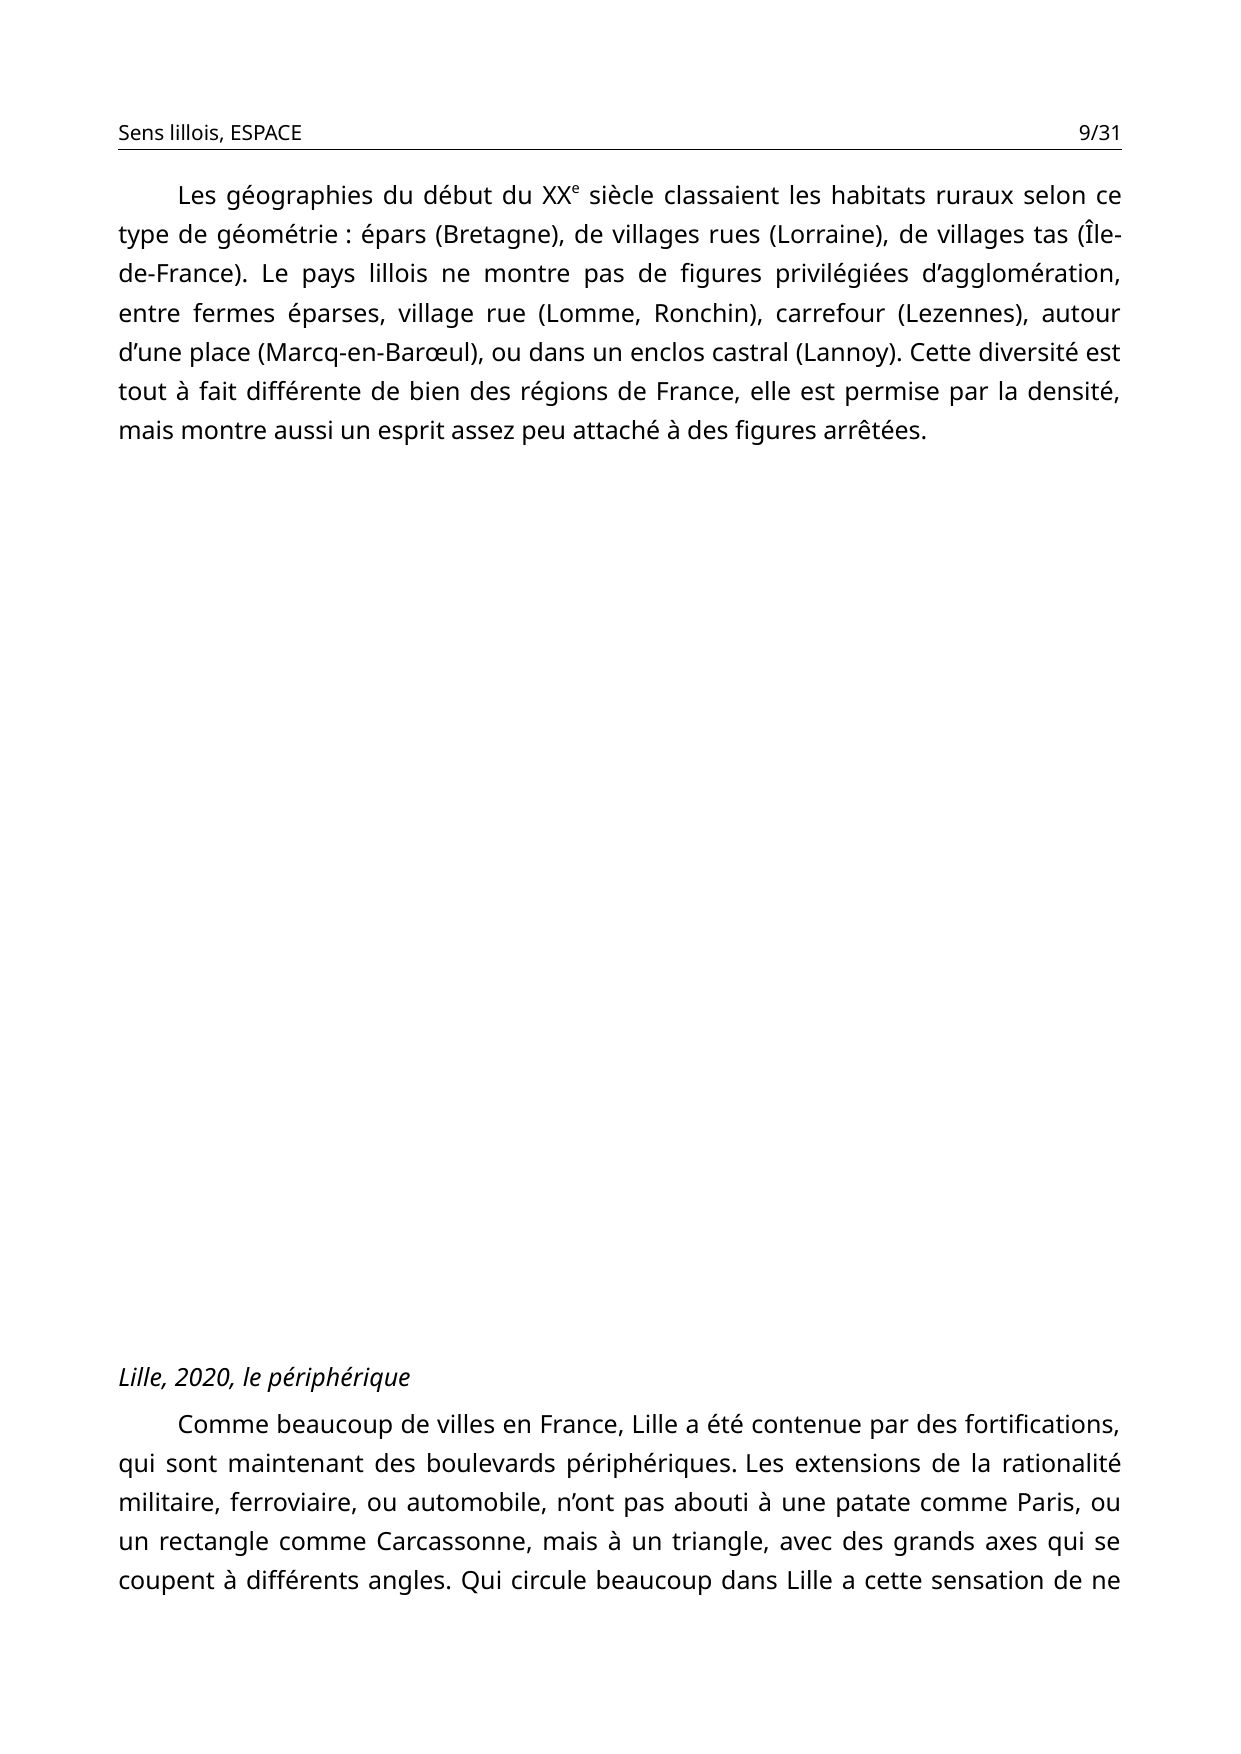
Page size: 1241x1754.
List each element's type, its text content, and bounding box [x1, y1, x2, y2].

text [118, 1406, 1122, 1597]
text Lille, 2020, le périphérique [118, 464, 1122, 1394]
text Les géographies du début du XXe siècle classaient les habitats ruraux selon ce type de géométrie : épars (Bretagne), de villages rues (Lorraine), de villages tas (Île-de-France). Le pays lillois ne montre pas de figures privilégiées d’agglomération, entre fermes éparses, village rue (Lomme, Ronchin), carrefour (Lezennes), autour d’une place (Marcq-en-Barœul), ou dans un enclos castral (Lannoy). Cette diversité est tout à fait différente de bien des régions de France, elle est permise par la densité, mais montre aussi un esprit assez peu attaché à des figures arrêtées. [118, 178, 1122, 447]
